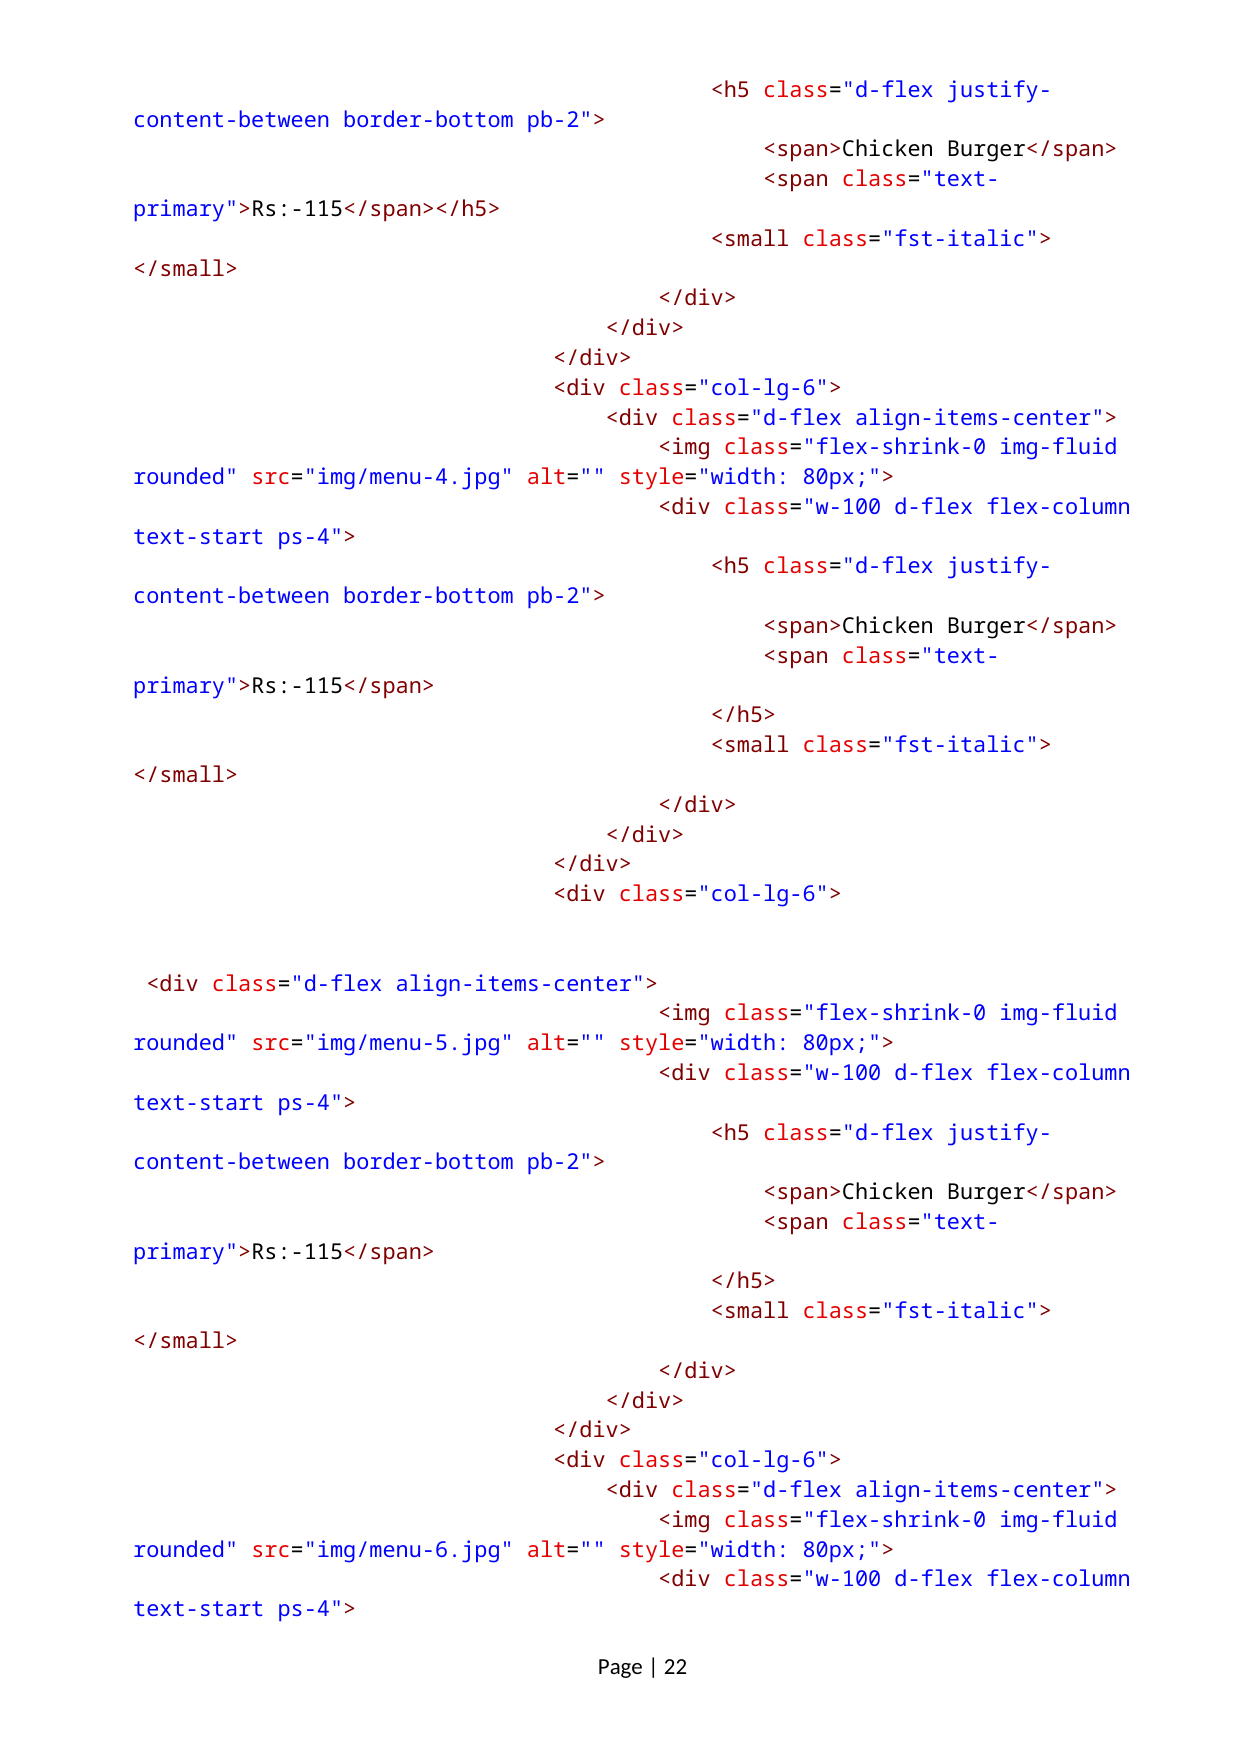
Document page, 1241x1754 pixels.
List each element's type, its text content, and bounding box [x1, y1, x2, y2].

text <small class="fst-italic"> </small> [133, 729, 1152, 789]
text <h5 class="d-flex justify-content-between border-bottom pb-2"> [133, 1117, 1152, 1176]
text </div> [133, 1414, 1152, 1444]
text </h5> [133, 1266, 1152, 1295]
text <div class="w-100 d-flex flex-column text-start ps-4"> [133, 1563, 1152, 1623]
text <div class="col-lg-6"> [133, 372, 1152, 402]
text <span>Chicken Burger</span> [133, 1176, 1152, 1206]
text <small class="fst-italic"> </small> [133, 223, 1152, 282]
text </div> [133, 1355, 1152, 1385]
text <span class="text-primary">Rs:-115</span> [133, 1206, 1152, 1266]
text <div class="d-flex align-items-center"> [133, 1474, 1152, 1504]
text <div class="d-flex align-items-center"> [133, 402, 1152, 431]
text <small class="fst-italic"> </small> [133, 1295, 1152, 1355]
text </div> [133, 312, 1152, 342]
text <h5 class="d-flex justify-content-between border-bottom pb-2"> [133, 551, 1152, 610]
text <span>Chicken Burger</span> [133, 133, 1152, 163]
text <span class="text-primary">Rs:-115</span> [133, 640, 1152, 699]
text </div> [133, 819, 1152, 848]
text </h5> [133, 699, 1152, 729]
text <div class="w-100 d-flex flex-column text-start ps-4"> [133, 491, 1152, 551]
text </div> [133, 1385, 1152, 1414]
text <img class="flex-shrink-0 img-fluid rounded" src="img/menu-6.jpg" alt="" style="width: 80px;"> [133, 1504, 1152, 1563]
text <div class="d-flex align-items-center"> [133, 968, 1152, 997]
text </div> [133, 789, 1152, 819]
text <span>Chicken Burger</span> [133, 610, 1152, 640]
text <div class="w-100 d-flex flex-column text-start ps-4"> [133, 1057, 1152, 1117]
text <div class="col-lg-6"> [133, 1444, 1152, 1474]
text <div class="col-lg-6"> [133, 878, 1152, 908]
text </div> [133, 282, 1152, 312]
text <img class="flex-shrink-0 img-fluid rounded" src="img/menu-5.jpg" alt="" style="width: 80px;"> [133, 997, 1152, 1057]
text <span class="text-primary">Rs:-115</span></h5> [133, 163, 1152, 223]
text </div> [133, 848, 1152, 878]
text <img class="flex-shrink-0 img-fluid rounded" src="img/menu-4.jpg" alt="" style="width: 80px;"> [133, 431, 1152, 491]
text </div> [133, 342, 1152, 372]
text <h5 class="d-flex justify-content-between border-bottom pb-2"> [133, 74, 1152, 133]
